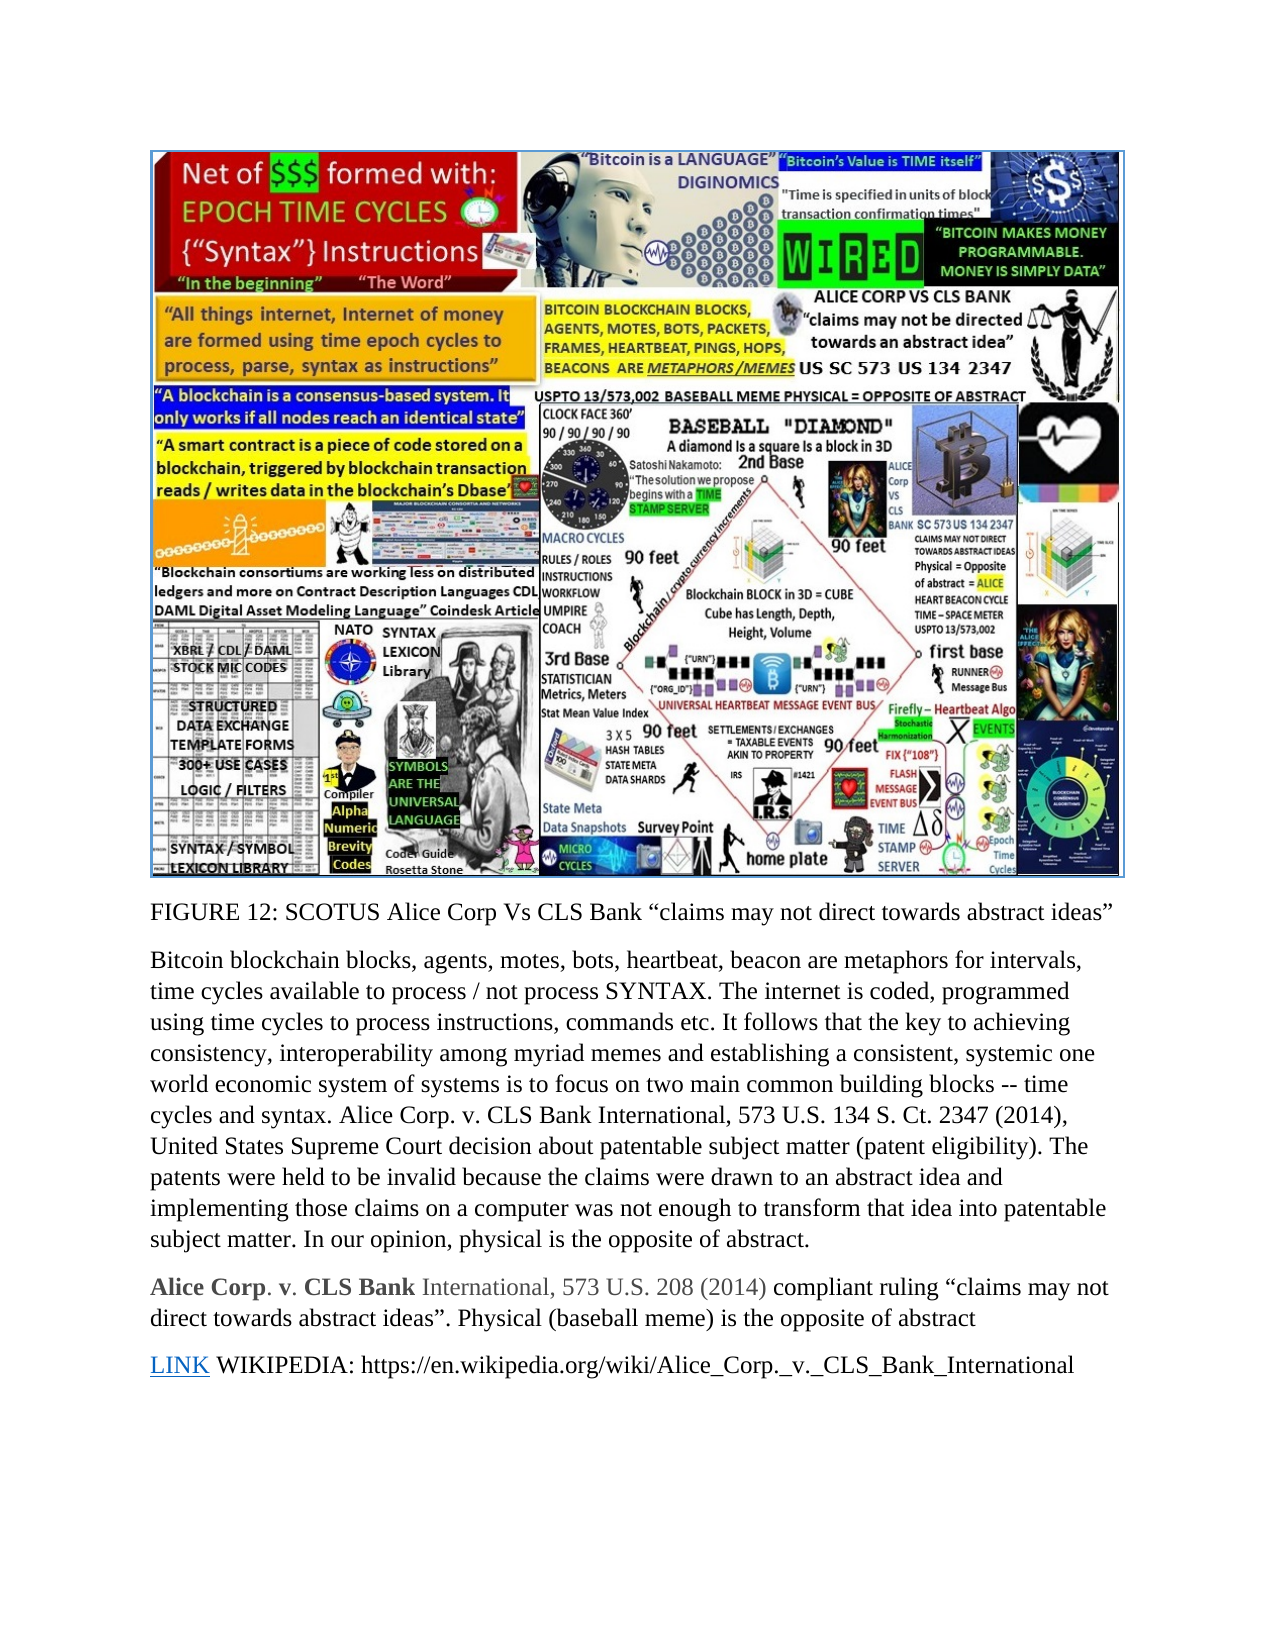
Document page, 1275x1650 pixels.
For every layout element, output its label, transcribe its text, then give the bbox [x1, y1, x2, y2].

text LINK WIKIPEDIA: https://en.wikipedia.org/wiki/Alice_Corp._v._CLS_Bank_International [150, 1351, 1125, 1379]
text Alice Corp. v. CLS Bank International, 573 U.S. 208 (2014) compliant ruling “claims may not direct towards abstract ideas”. Physical (baseball meme) is the opposite of abstract [150, 1272, 1125, 1332]
text Bitcoin blockchain blocks, agents, motes, bots, heartbeat, beacon are metaphors for intervals, time cycles available to process / not process SYNTAX. The internet is coded, programmed using time cycles to process instructions, commands etc. It follows that the key to achieving consistency, interoperability among myriad memes and establishing a consistent, systemic one world economic system of systems is to focus on two main common building blocks -- time cycles and syntax. Alice Corp. v. CLS Bank International, 573 U.S. 134 S. Ct. 2347 (2014), United States Supreme Court decision about patentable subject matter (patent eligibility). The patents were held to be invalid because the claims were drawn to an abstract idea and implementing those claims on a computer was not enough to transform that idea into patentable subject matter. In our opinion, physical is the opposite of abstract. [150, 945, 1125, 1253]
picture [153, 152, 1123, 876]
text FIGURE 12: SCOTUS Alice Corp Vs CLS Bank “claims may not direct towards abstract ideas” [150, 897, 1125, 926]
